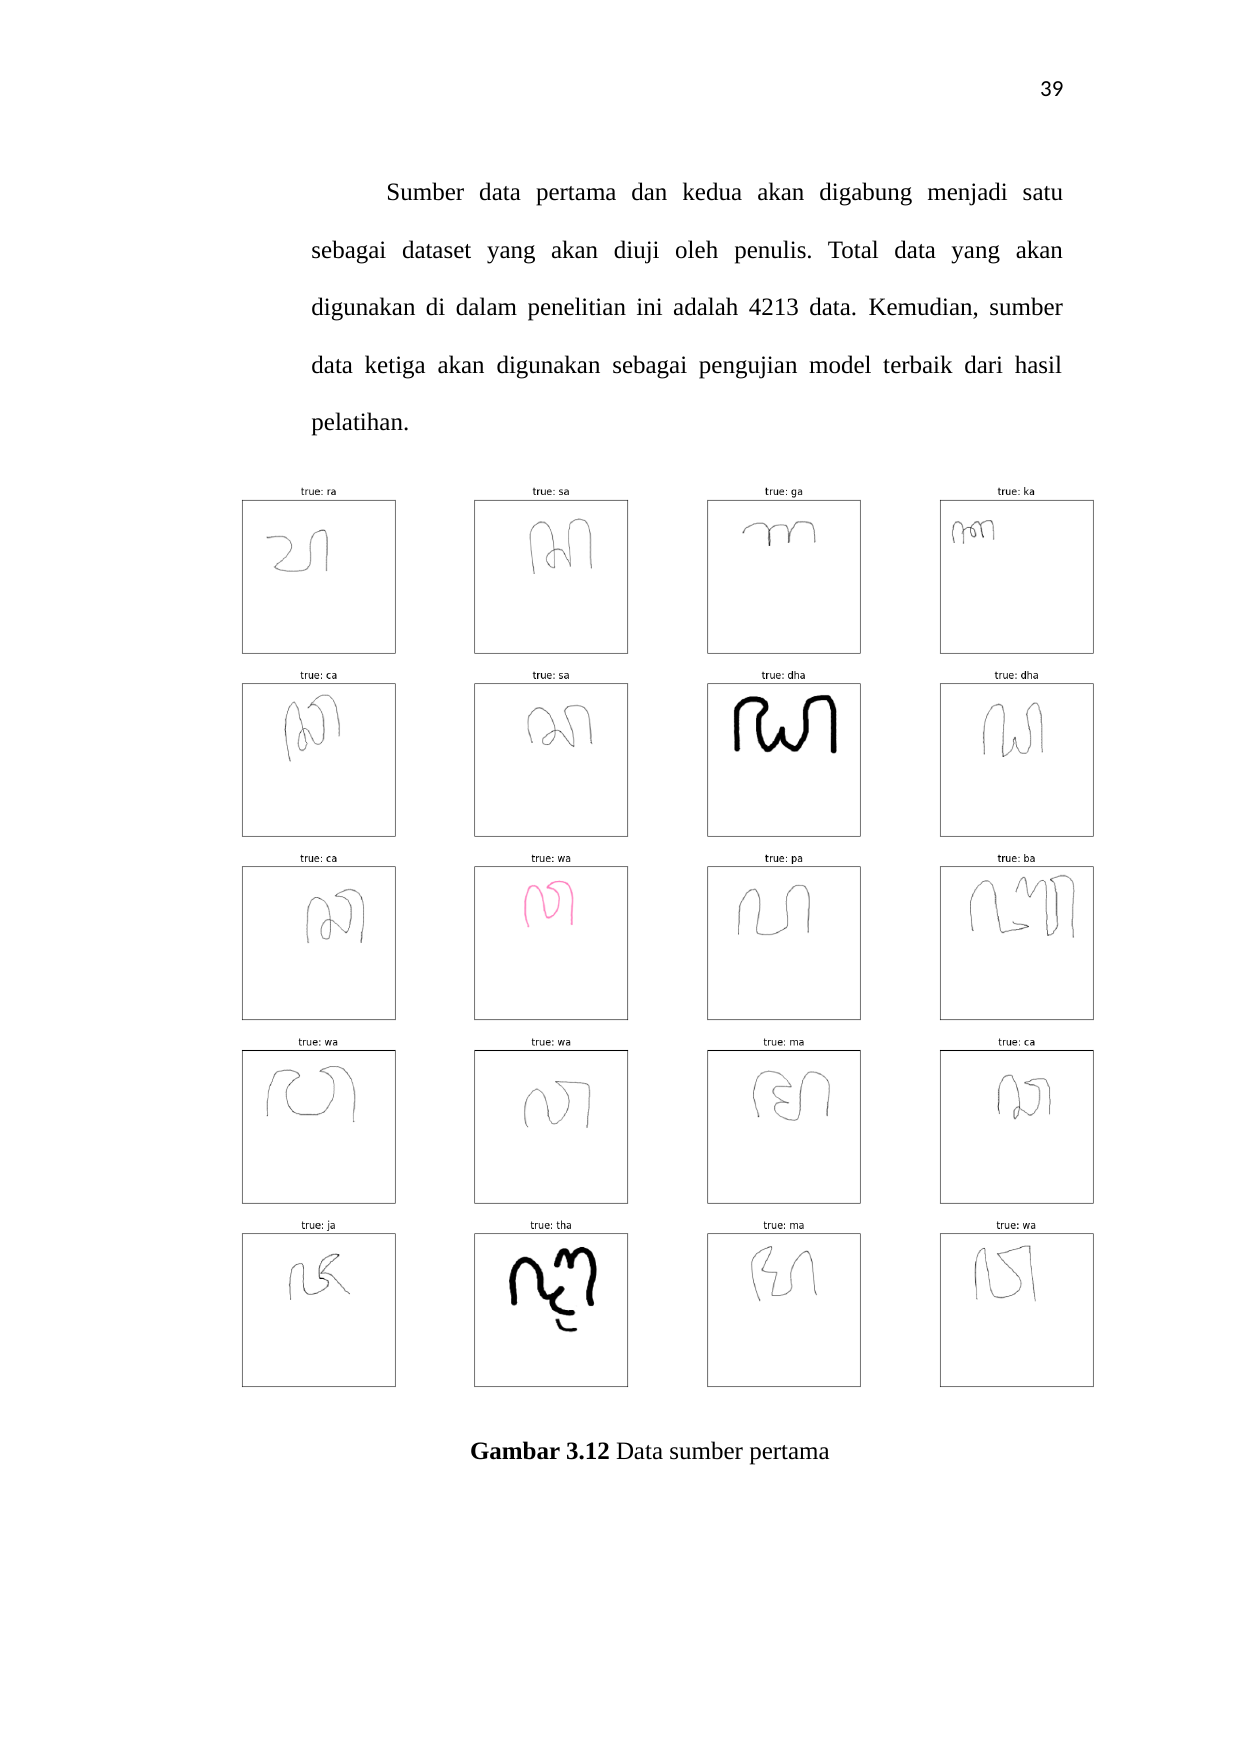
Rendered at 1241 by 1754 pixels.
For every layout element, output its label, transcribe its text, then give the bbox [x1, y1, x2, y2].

picture [236, 481, 1098, 1392]
text Sumber data pertama dan kedua akan digabung menjadi satu sebagai dataset yang akan diuji oleh penulis. Total data yang akan digunakan di dalam penelitian ini adalah 4213 data. Kemudian, sumber data ketiga akan digunakan sebagai pengujian model terbaik dari hasil pelatihan. [311, 177, 1063, 436]
